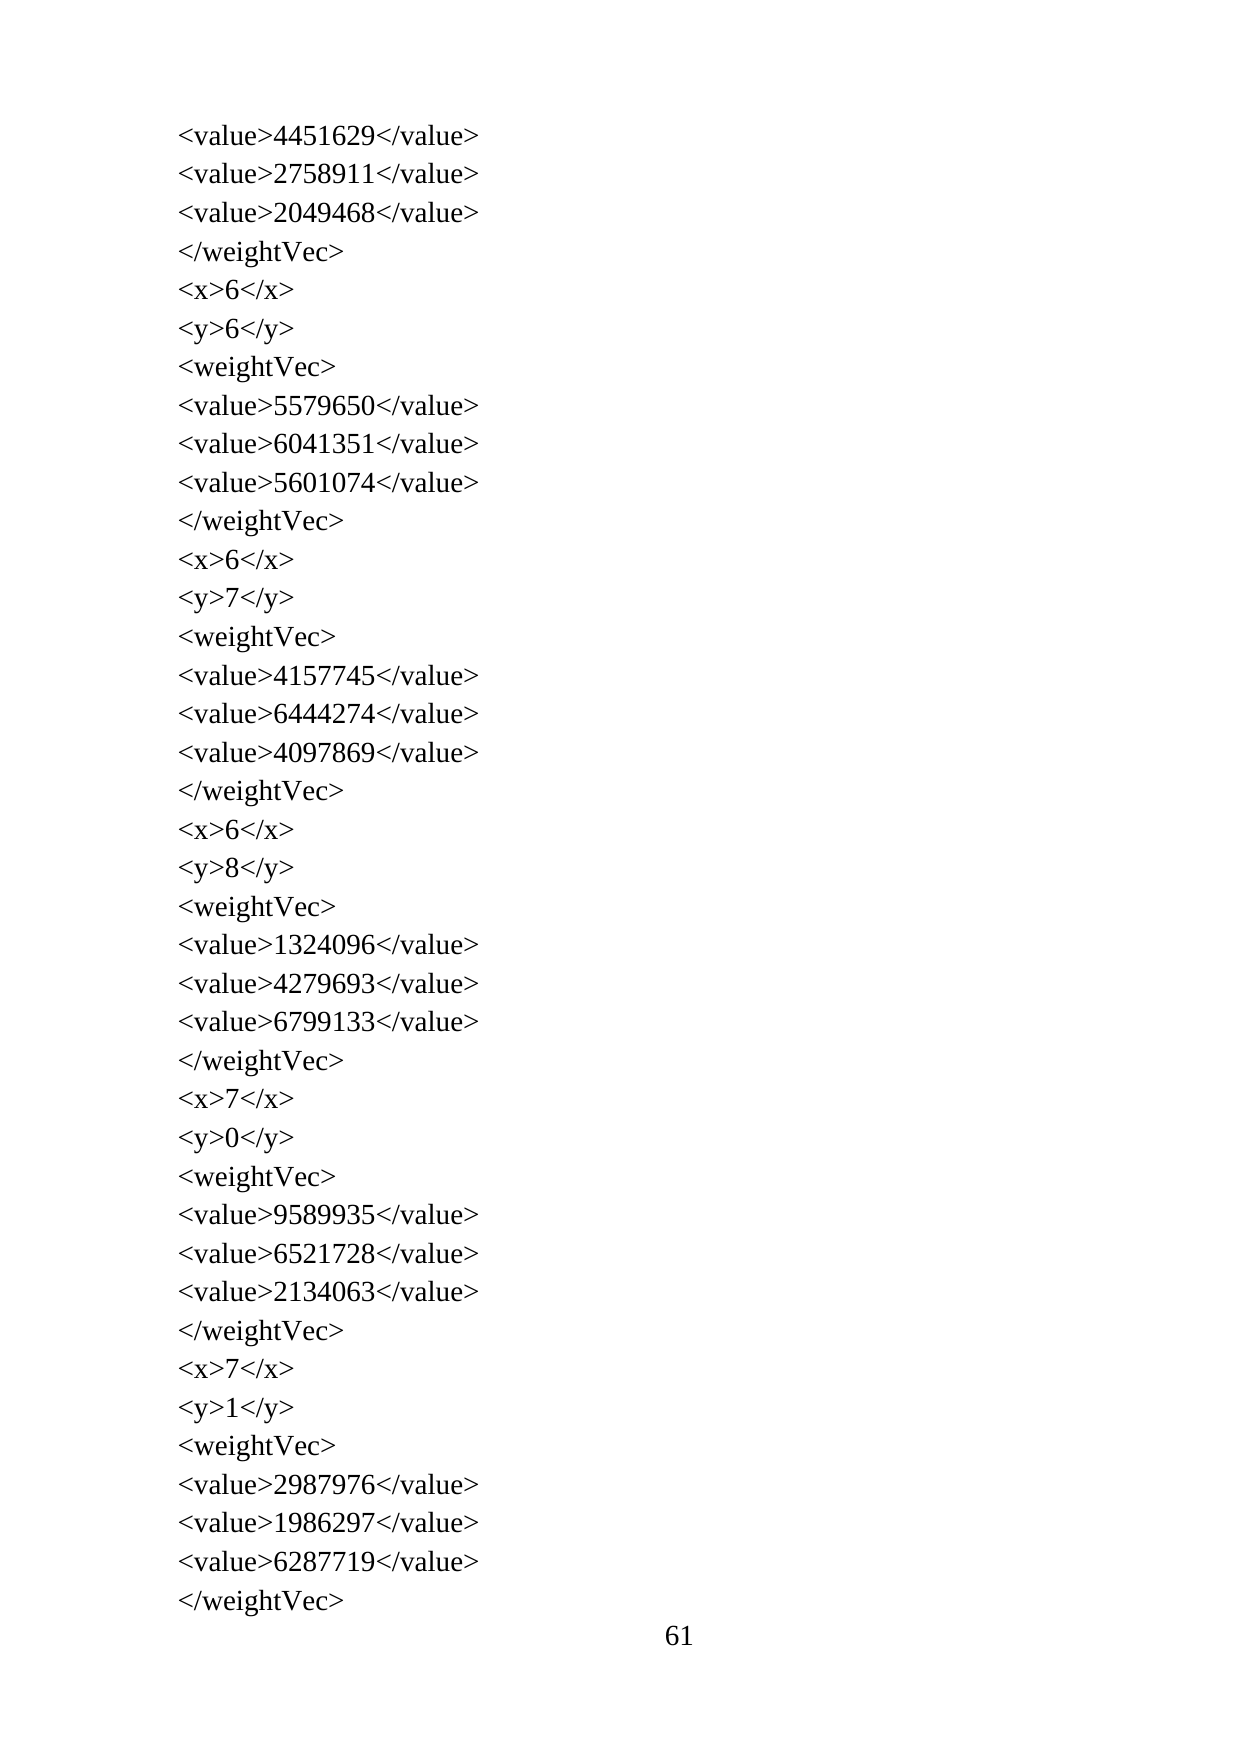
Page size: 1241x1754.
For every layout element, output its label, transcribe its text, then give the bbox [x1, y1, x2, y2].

text <y>0</y> [177, 1120, 1181, 1154]
text <value>1324096</value> [177, 927, 1181, 961]
text <x>7</x> [177, 1351, 1181, 1385]
text <value>2758911</value> [177, 157, 1181, 190]
text <value>6799133</value> [177, 1004, 1181, 1038]
text <value>2134063</value> [177, 1274, 1181, 1308]
text </weightVec> [177, 1043, 1181, 1077]
text <value>4451629</value> [177, 118, 1181, 152]
text <value>1986297</value> [177, 1506, 1181, 1539]
text <value>5601074</value> [177, 465, 1181, 498]
text <weightVec> [177, 1428, 1181, 1462]
text <y>7</y> [177, 581, 1181, 614]
text <x>6</x> [177, 542, 1181, 576]
text <weightVec> [177, 619, 1181, 653]
text </weightVec> [177, 234, 1181, 267]
text </weightVec> [177, 1313, 1181, 1346]
text <value>6444274</value> [177, 696, 1181, 730]
text </weightVec> [177, 773, 1181, 807]
text <weightVec> [177, 349, 1181, 383]
text <value>6041351</value> [177, 426, 1181, 460]
text <value>2049468</value> [177, 195, 1181, 229]
text <value>5579650</value> [177, 388, 1181, 421]
text <weightVec> [177, 889, 1181, 922]
text <x>6</x> [177, 812, 1181, 845]
text <value>4157745</value> [177, 658, 1181, 691]
text </weightVec> [177, 1583, 1181, 1616]
text <y>1</y> [177, 1390, 1181, 1423]
text <value>9589935</value> [177, 1197, 1181, 1231]
text <x>7</x> [177, 1082, 1181, 1115]
text <value>6521728</value> [177, 1236, 1181, 1269]
text <weightVec> [177, 1159, 1181, 1192]
text <y>8</y> [177, 850, 1181, 884]
text <value>2987976</value> [177, 1467, 1181, 1501]
text <value>4279693</value> [177, 966, 1181, 999]
text <value>6287719</value> [177, 1544, 1181, 1578]
text </weightVec> [177, 503, 1181, 537]
text <x>6</x> [177, 272, 1181, 306]
text <y>6</y> [177, 311, 1181, 344]
text <value>4097869</value> [177, 735, 1181, 768]
